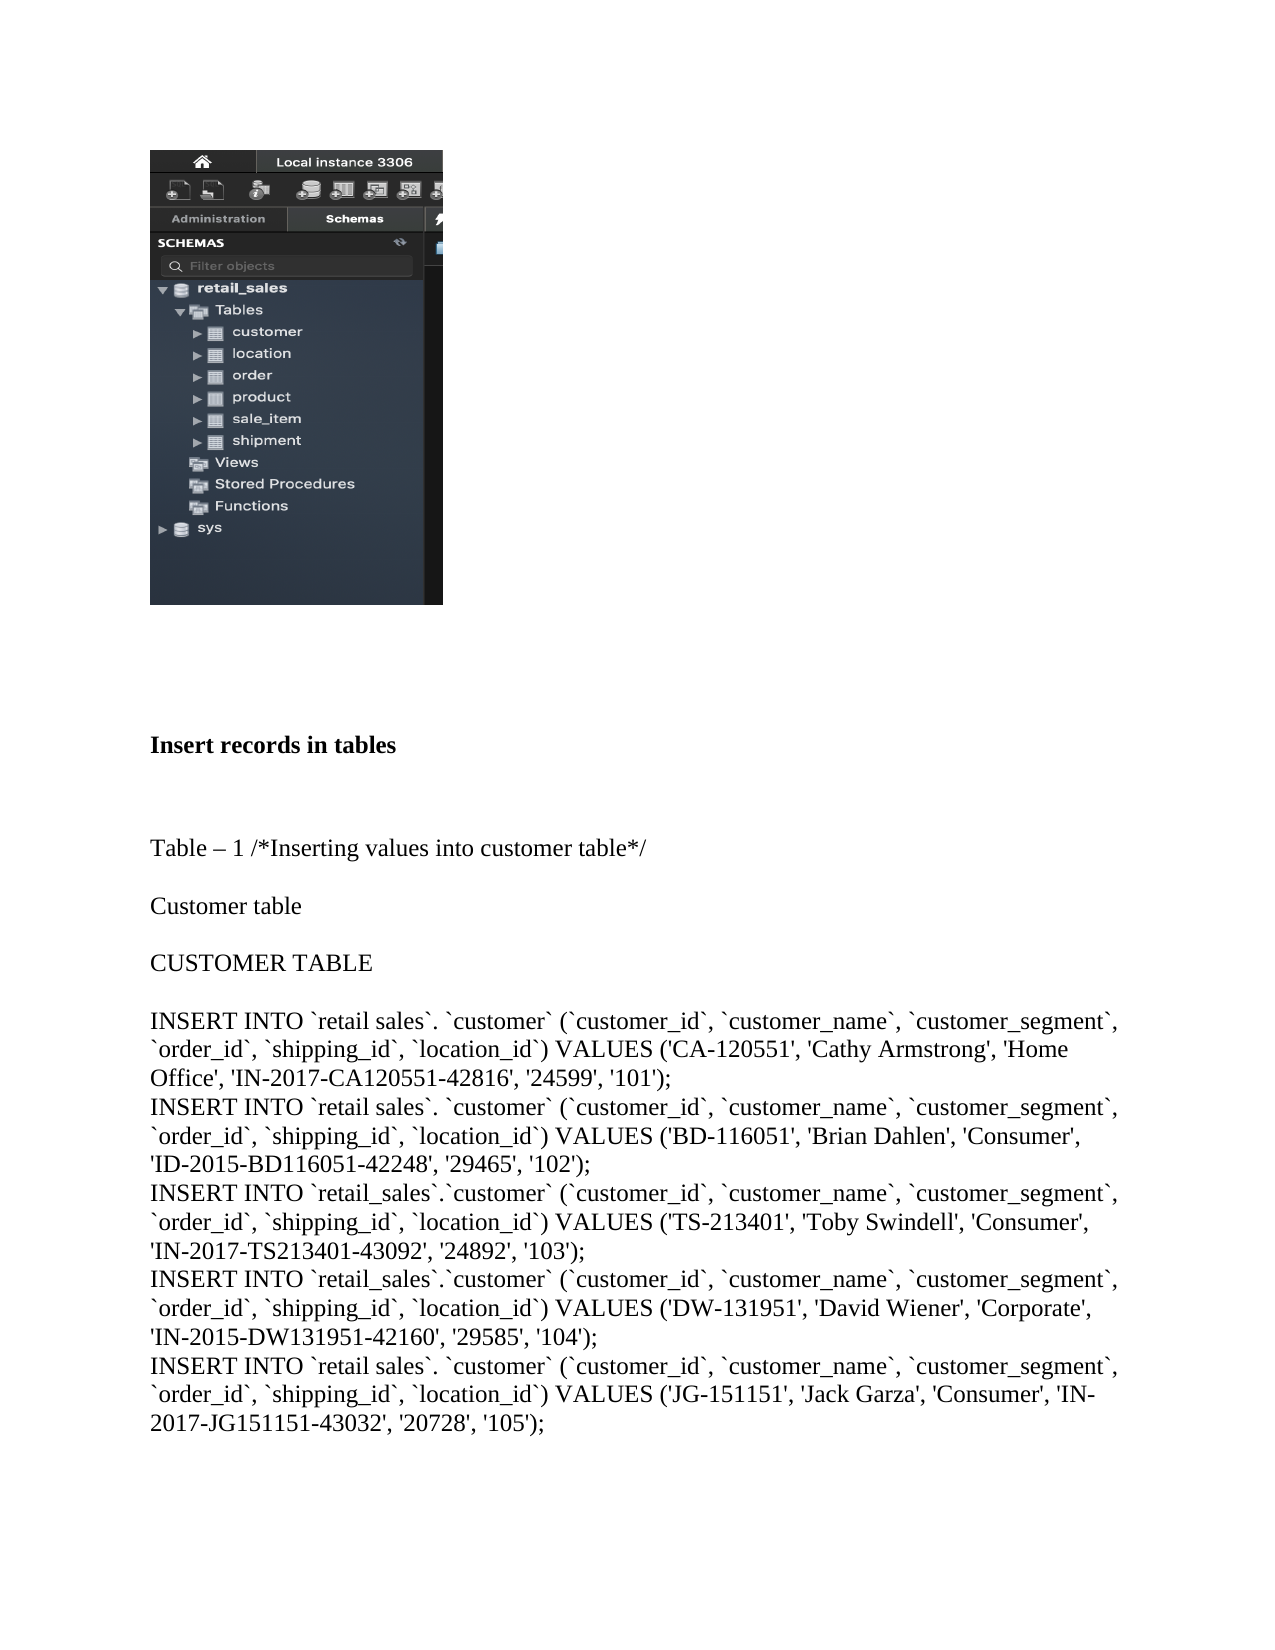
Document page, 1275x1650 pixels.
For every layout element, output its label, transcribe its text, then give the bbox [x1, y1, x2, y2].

picture [150, 150, 443, 605]
text INSERT INTO `retail sales`. `customer` (`customer_id`, `customer_name`, `customer_segment`, `order_id`, `shipping_id`, `location_id`) VALUES ('BD-116051', 'Brian Dahlen', 'Consumer', 'ID-2015-BD116051-42248', '29465', '102'); [150, 1092, 1125, 1178]
text Table – 1 /*Inserting values into customer table*/ [150, 833, 1125, 862]
text INSERT INTO `retail_sales`.`customer` (`customer_id`, `customer_name`, `customer_segment`, `order_id`, `shipping_id`, `location_id`) VALUES ('TS-213401', 'Toby Swindell', 'Consumer', 'IN-2017-TS213401-43092', '24892', '103'); [150, 1178, 1125, 1264]
text INSERT INTO `retail sales`. `customer` (`customer_id`, `customer_name`, `customer_segment`, `order_id`, `shipping_id`, `location_id`) VALUES ('JG-151151', 'Jack Garza', 'Consumer', 'IN-2017-JG151151-43032', '20728', '105'); [150, 1351, 1125, 1437]
text INSERT INTO `retail_sales`.`customer` (`customer_id`, `customer_name`, `customer_segment`, `order_id`, `shipping_id`, `location_id`) VALUES ('DW-131951', 'David Wiener', 'Corporate', 'IN-2015-DW131951-42160', '29585', '104'); [150, 1264, 1125, 1351]
subtitle Insert records in tables [150, 730, 1125, 759]
text Customer table [150, 891, 1125, 919]
text CUSTOMER TABLE [150, 948, 1125, 977]
text INSERT INTO `retail sales`. `customer` (`customer_id`, `customer_name`, `customer_segment`, `order_id`, `shipping_id`, `location_id`) VALUES ('CA-120551', 'Cathy Armstrong', 'Home Office', 'IN-2017-CA120551-42816', '24599', '101'); [150, 1006, 1125, 1092]
